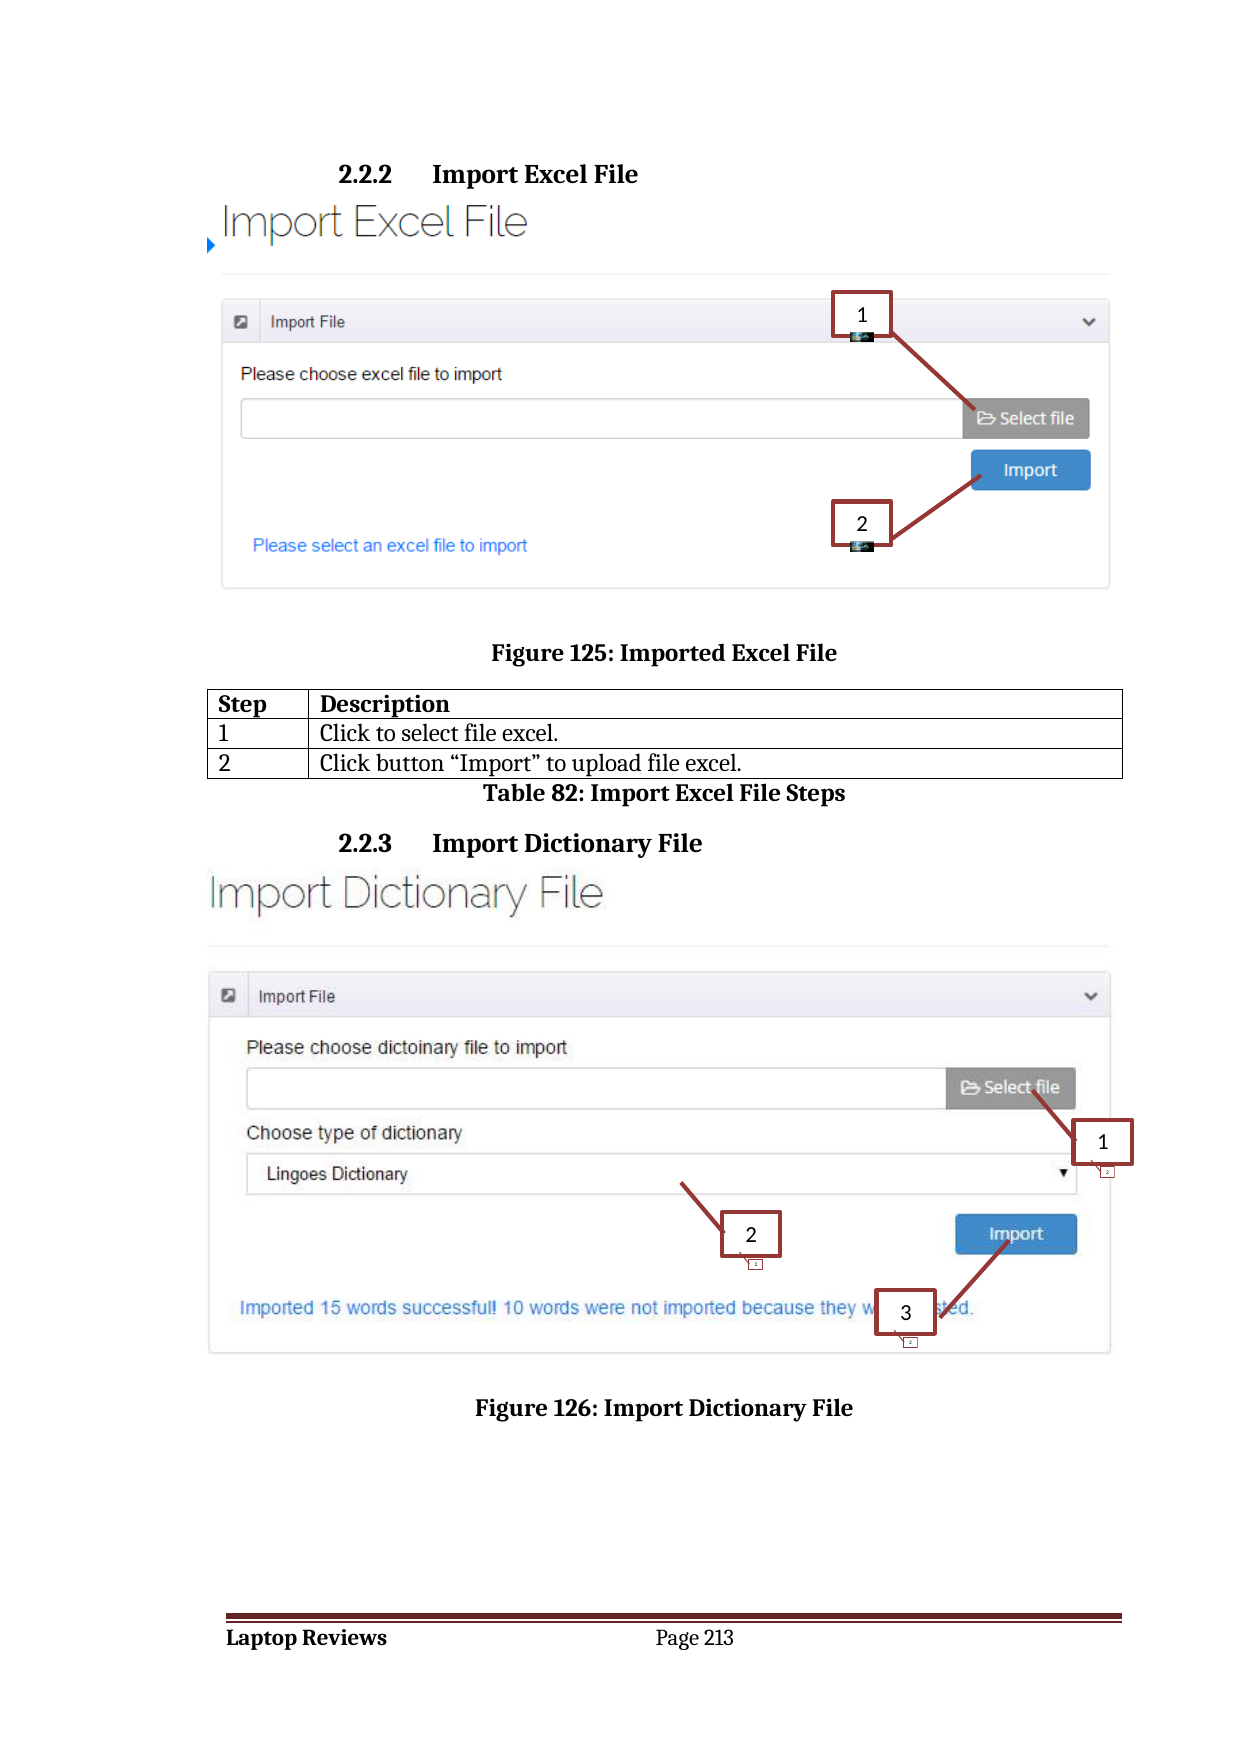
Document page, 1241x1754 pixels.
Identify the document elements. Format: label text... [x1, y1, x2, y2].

picture [207, 867, 1122, 1370]
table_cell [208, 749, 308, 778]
text Figure 126: Import Dictionary File [207, 1394, 1122, 1423]
text Table 82: Import Excel File Steps [207, 779, 1122, 808]
subtitle Import Dictionary File [338, 828, 1122, 859]
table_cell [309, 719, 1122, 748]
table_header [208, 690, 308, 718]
picture [207, 198, 1122, 614]
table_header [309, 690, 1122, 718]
text Figure 125: Imported Excel File [207, 639, 1122, 668]
subtitle Import Excel File [338, 159, 1122, 191]
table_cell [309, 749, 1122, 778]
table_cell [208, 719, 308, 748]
